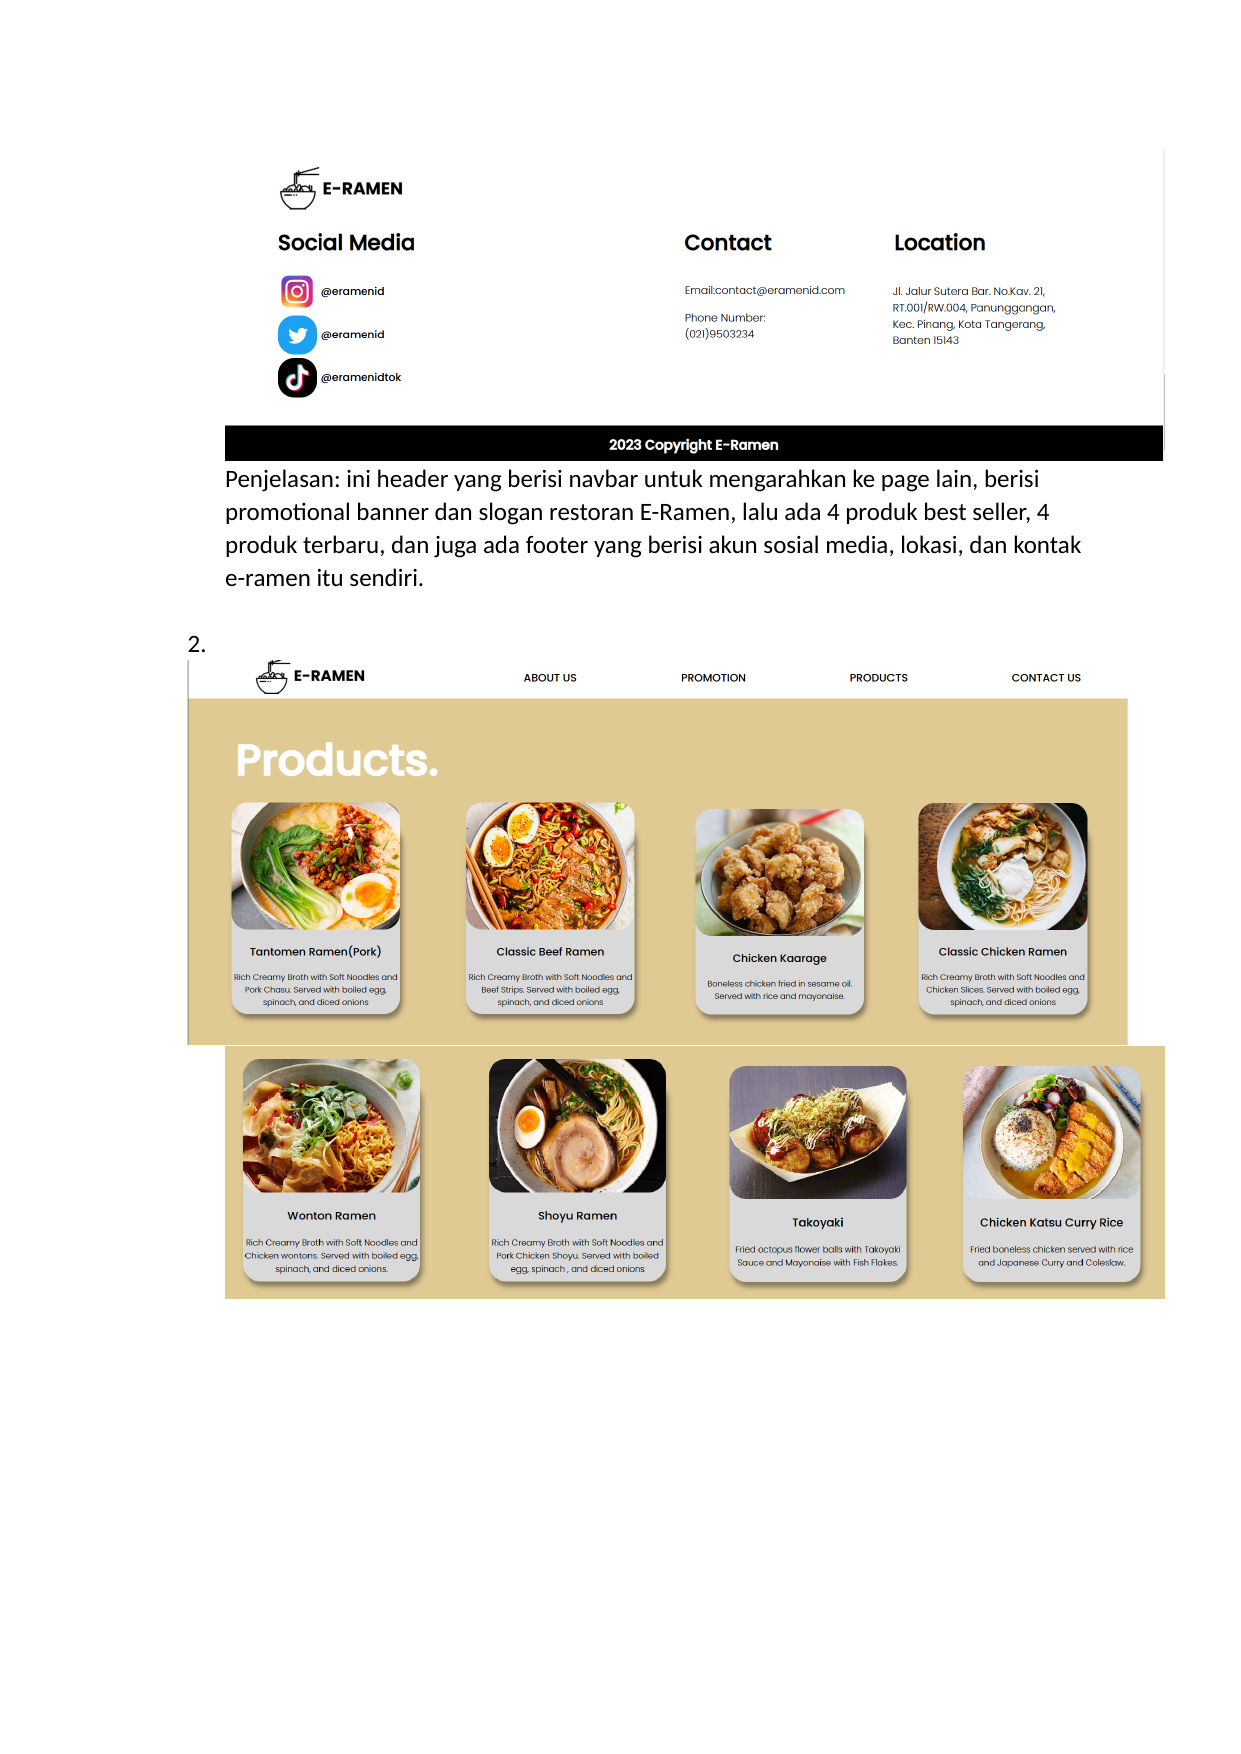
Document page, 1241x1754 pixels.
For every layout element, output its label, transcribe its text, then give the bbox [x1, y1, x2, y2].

picture [225, 1046, 1166, 1299]
list Penjelasan: ini header yang berisi navbar untuk mengarahkan ke page lain, berisi promotional banner dan slogan restoran E-Ramen, lalu ada 4 produk best seller, 4 produk terbaru, dan juga ada footer yang berisi akun sosial media, lokasi, dan kontak e-ramen itu sendiri. [225, 463, 1090, 592]
picture [225, 150, 1166, 461]
picture [187, 660, 1128, 1045]
